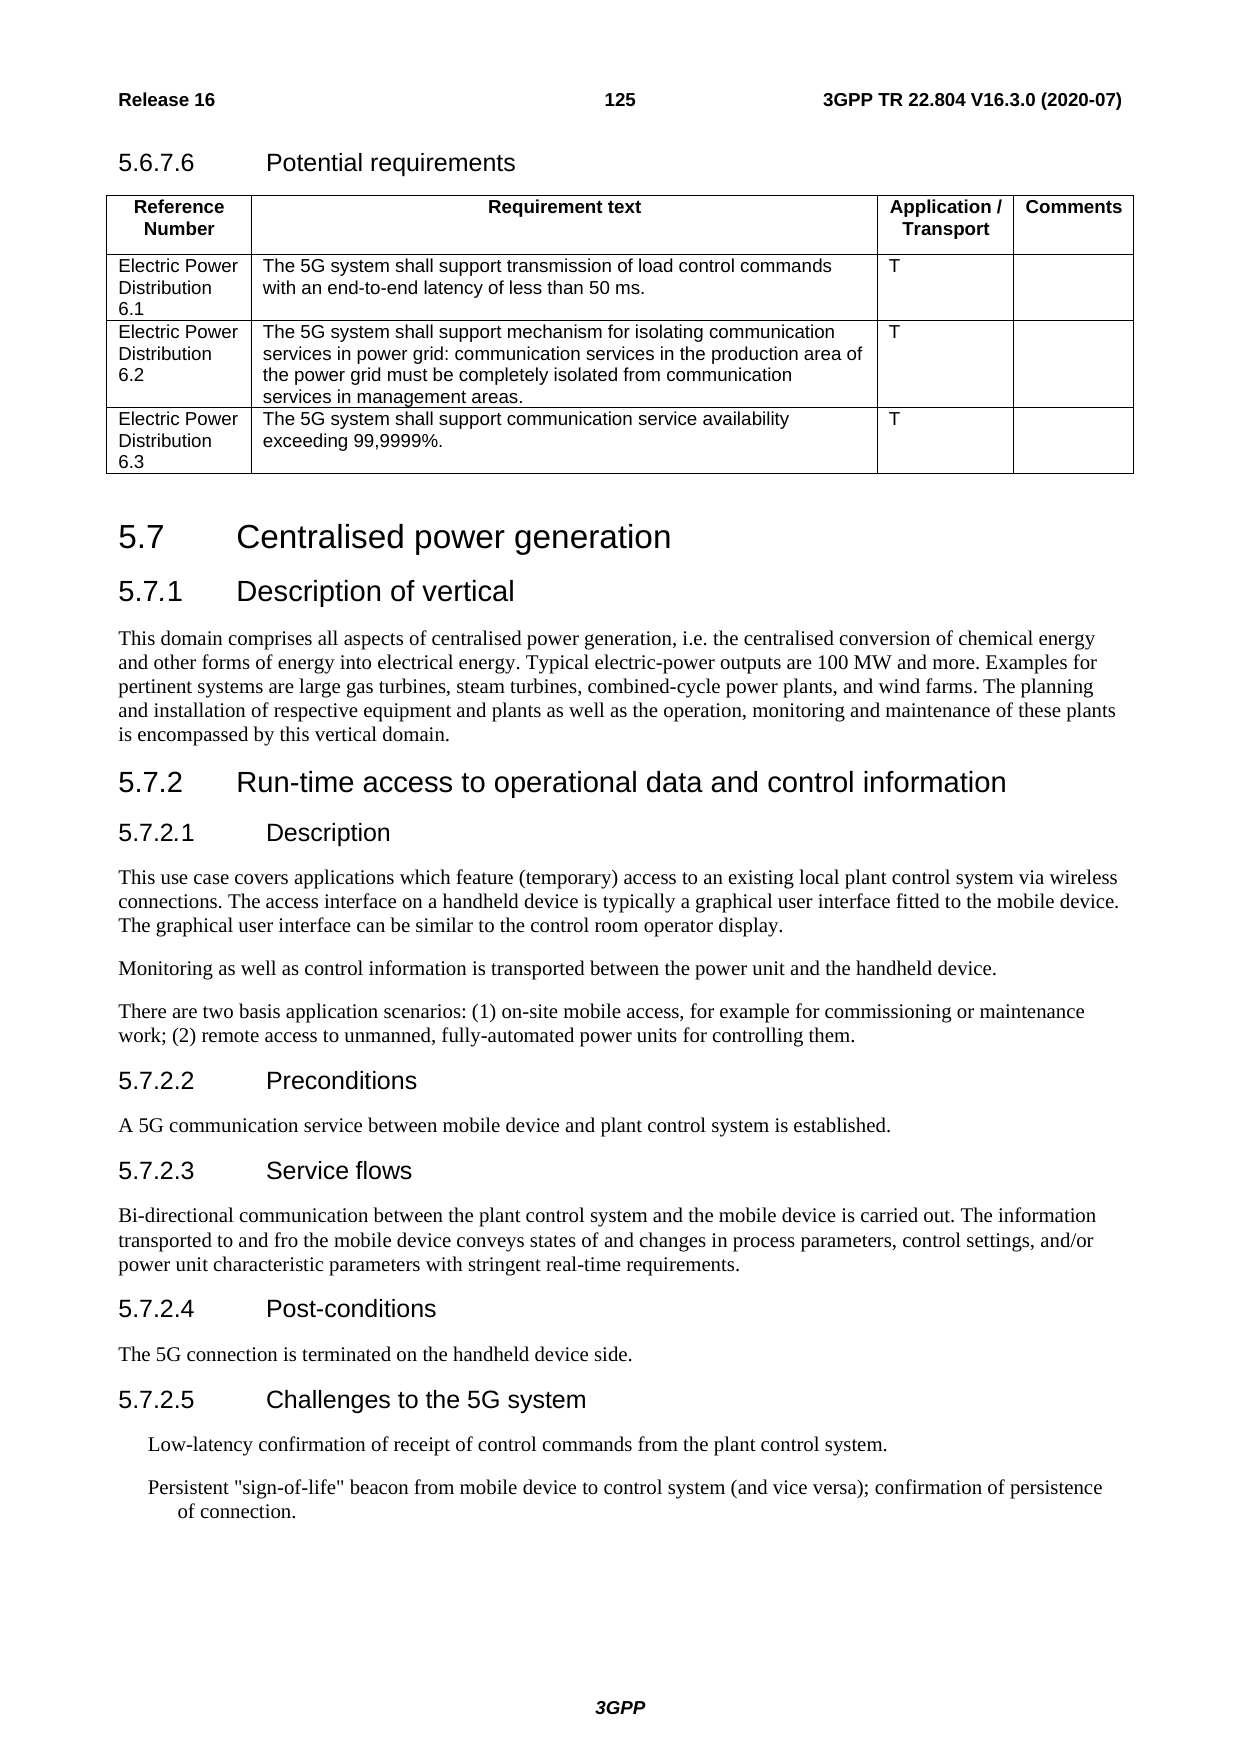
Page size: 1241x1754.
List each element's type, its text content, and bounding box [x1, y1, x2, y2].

subtitle 5.6.7.6 Potential requirements [118, 147, 1122, 176]
subtitle 5.7.2 Run-time access to operational data and control information [118, 765, 1122, 799]
text Bi-directional communication between the plant control system and the mobile device is carried out. The information transported to and fro the mobile device conveys states of and changes in process parameters, control settings, and/or power unit characteristic parameters with stringent real-time requirements. [118, 1203, 1122, 1276]
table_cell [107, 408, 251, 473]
subtitle 5.7.1 Description of vertical [118, 574, 1122, 607]
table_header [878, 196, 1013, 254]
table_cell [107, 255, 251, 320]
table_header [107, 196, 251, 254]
text There are two basis application scenarios: (1) on-site mobile access, for example for commissioning or maintenance work; (2) remote access to unmanned, fully-automated power units for controlling them. [118, 999, 1122, 1047]
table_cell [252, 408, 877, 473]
subtitle 5.7.2.1 Description [118, 817, 1122, 846]
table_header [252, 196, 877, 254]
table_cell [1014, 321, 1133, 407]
text The 5G connection is terminated on the handheld device side. [118, 1342, 1122, 1366]
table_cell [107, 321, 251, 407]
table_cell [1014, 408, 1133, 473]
text Monitoring as well as control information is transported between the power unit and the handheld device. [118, 956, 1122, 980]
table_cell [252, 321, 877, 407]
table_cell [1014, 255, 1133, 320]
subtitle 5.7.2.4 Post-conditions [118, 1294, 1122, 1323]
subtitle 5.7 Centralised power generation [118, 517, 1122, 555]
text This domain comprises all aspects of centralised power generation, i.e. the centralised conversion of chemical energy and other forms of energy into electrical energy. Typical electric-power outputs are 100 MW and more. Examples for pertinent systems are large gas turbines, steam turbines, combined-cycle power plants, and wind farms. The planning and installation of respective equipment and plants as well as the operation, monitoring and maintenance of these plants is encompassed by this vertical domain. [118, 626, 1122, 746]
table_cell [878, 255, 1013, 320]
text Low-latency confirmation of receipt of control commands from the plant control system. [148, 1432, 1122, 1456]
subtitle 5.7.2.5 Challenges to the 5G system [118, 1385, 1122, 1413]
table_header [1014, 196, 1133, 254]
text A 5G communication service between mobile device and plant control system is established. [118, 1113, 1122, 1137]
subtitle 5.7.2.2 Preconditions [118, 1066, 1122, 1094]
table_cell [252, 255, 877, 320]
text Persistent "sign-of-life" beacon from mobile device to control system (and vice versa); confirmation of persistence of connection. [148, 1475, 1122, 1523]
text This use case covers applications which feature (temporary) access to an existing local plant control system via wireless connections. The access interface on a handheld device is typically a graphical user interface fitted to the mobile device. The graphical user interface can be similar to the control room operator display. [118, 865, 1122, 937]
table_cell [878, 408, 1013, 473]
subtitle 5.7.2.3 Service flows [118, 1156, 1122, 1185]
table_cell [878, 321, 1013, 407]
